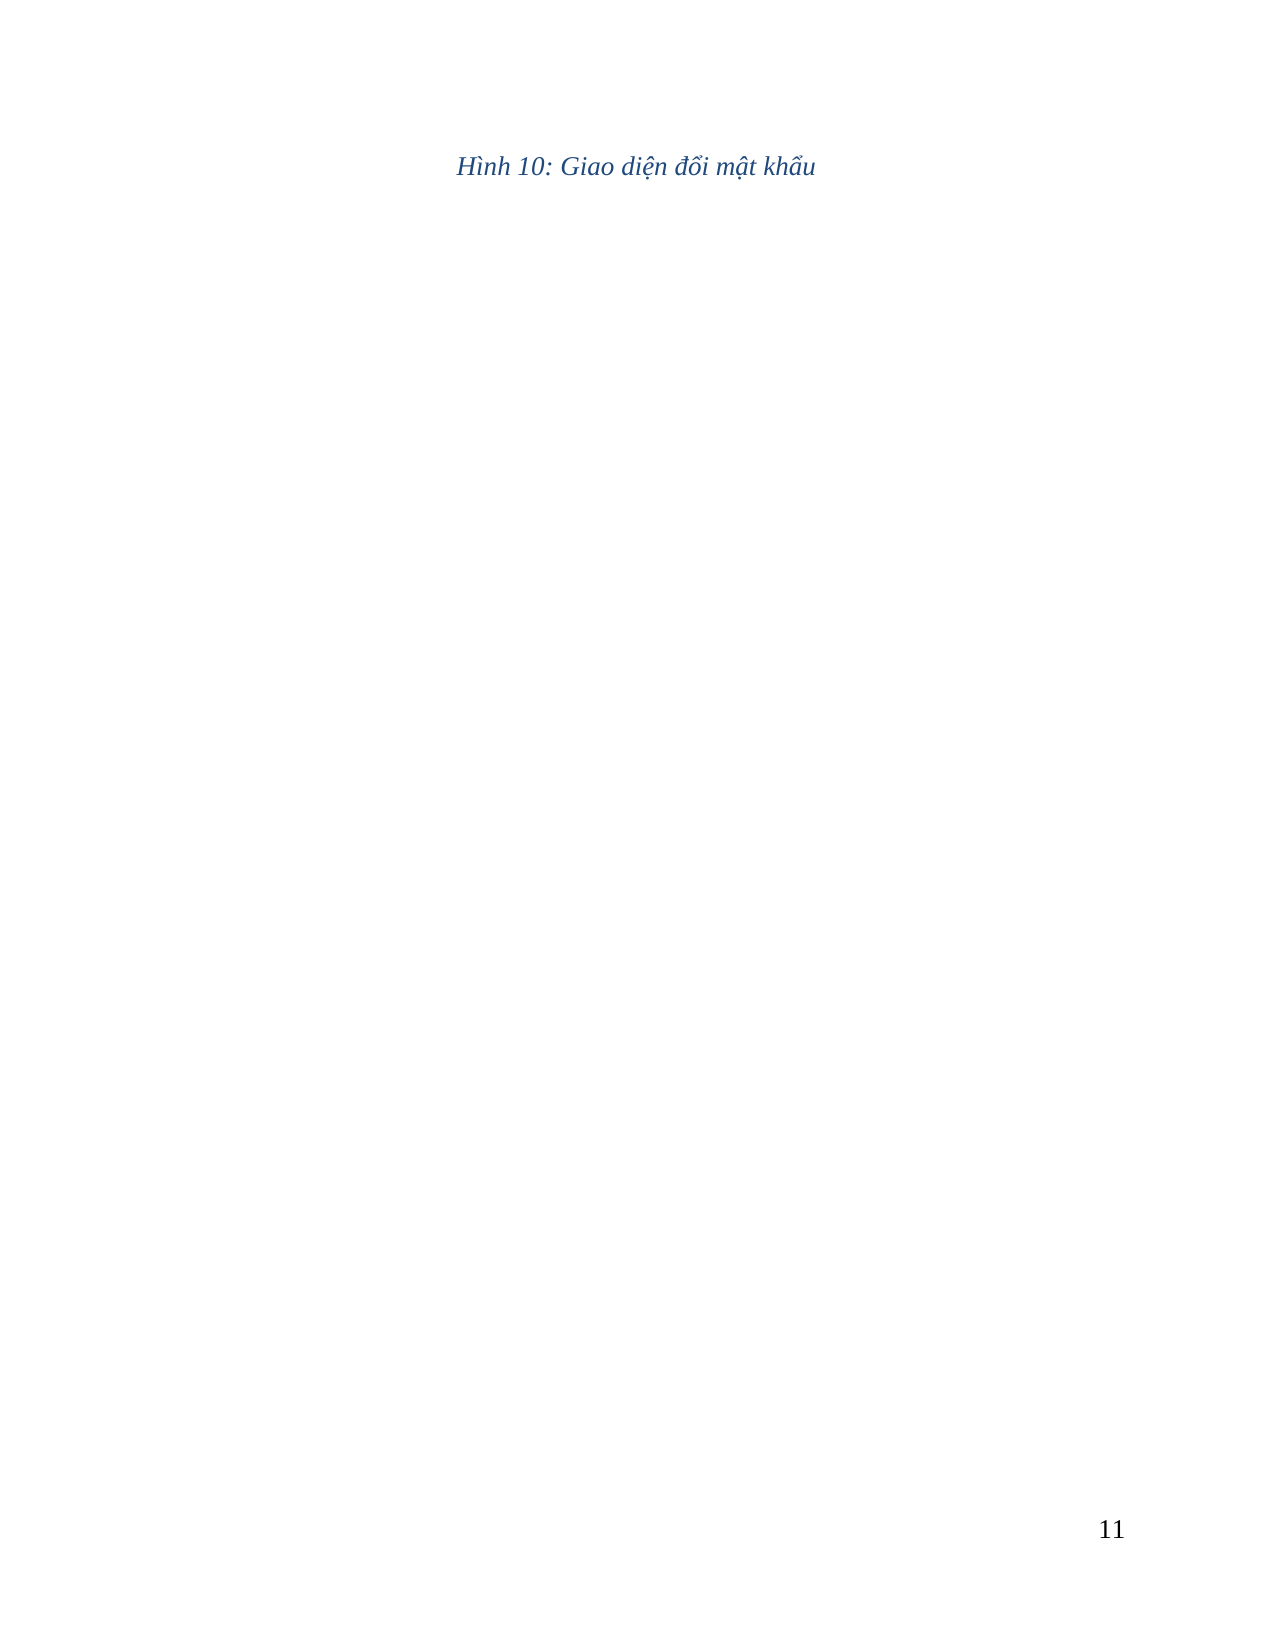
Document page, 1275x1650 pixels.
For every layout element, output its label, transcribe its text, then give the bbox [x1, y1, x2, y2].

text Hình 10: Giao diện đổi mật khẩu [150, 150, 1125, 181]
